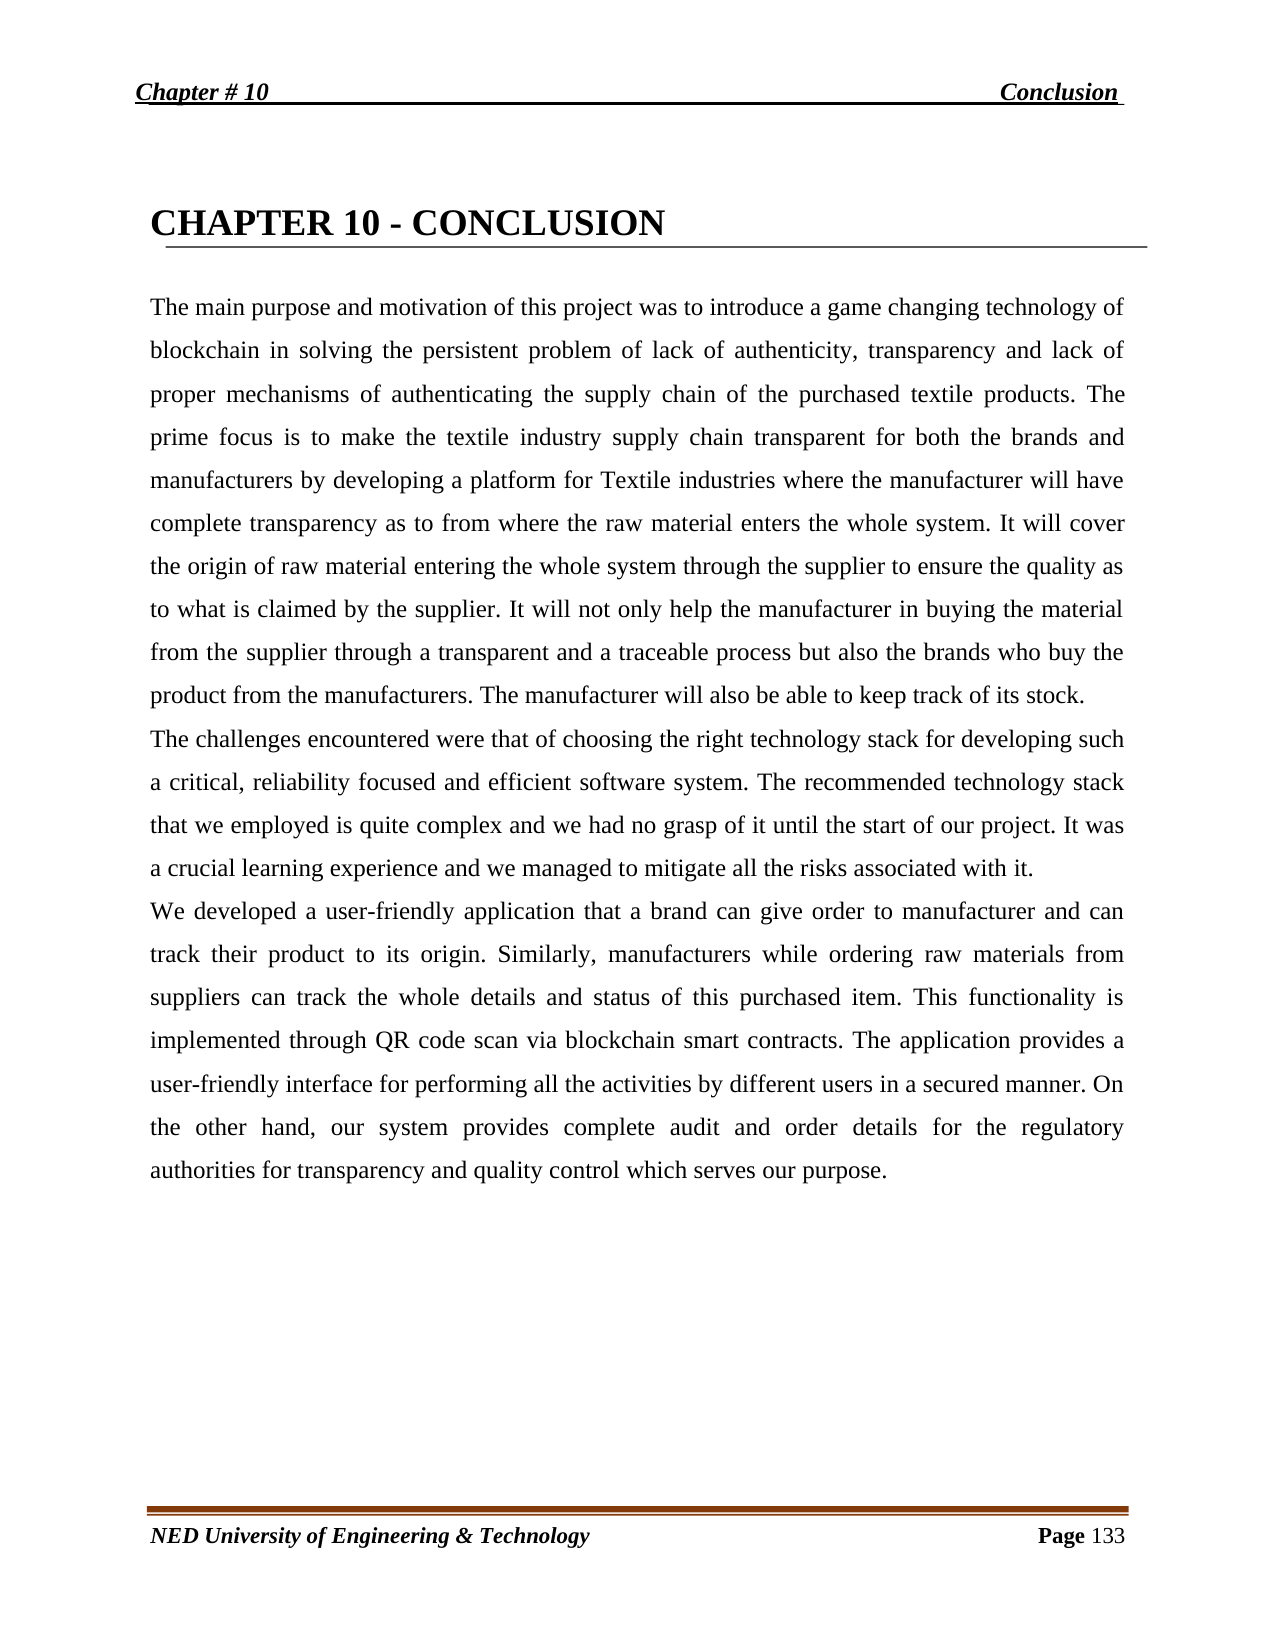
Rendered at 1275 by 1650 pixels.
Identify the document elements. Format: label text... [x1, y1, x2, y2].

text The challenges encountered were that of choosing the right technology stack for developing such a critical, reliability focused and efficient software system. The recommended technology stack that we employed is quite complex and we had no grasp of it until the start of our project. It was a crucial learning experience and we managed to mitigate all the risks associated with it. [150, 724, 1126, 882]
text We developed a user-friendly application that a brand can give order to manufacturer and can track their product to its origin. Similarly, manufacturers while ordering raw materials from suppliers can track the whole details and status of this purchased item. This functionality is implemented through QR code scan via blockchain smart contracts. The application provides a user-friendly interface for performing all the activities by different users in a secured manner. On the other hand, our system provides complete audit and order details for the regulatory authorities for transparency and quality control which serves our purpose. [150, 896, 1125, 1184]
subtitle CHAPTER 10 - CONCLUSION [150, 201, 1177, 244]
text The main purpose and motivation of this project was to introduce a game changing technology of blockchain in solving the persistent problem of lack of authenticity, transparency and lack of proper mechanisms of authenticating the supply chain of the purchased textile products. The prime focus is to make the textile industry supply chain transparent for both the brands and manufacturers by developing a platform for Textile industries where the manufacturer will have complete transparency as to from where the raw material enters the whole system. It will cover the origin of raw material entering the whole system through the supplier to ensure the quality as to what is claimed by the supplier. It will not only help the manufacturer in buying the material from the supplier through a transparent and a traceable process but also the brands who buy the product from the manufacturers. The manufacturer will also be able to keep track of its stock. [150, 292, 1125, 709]
